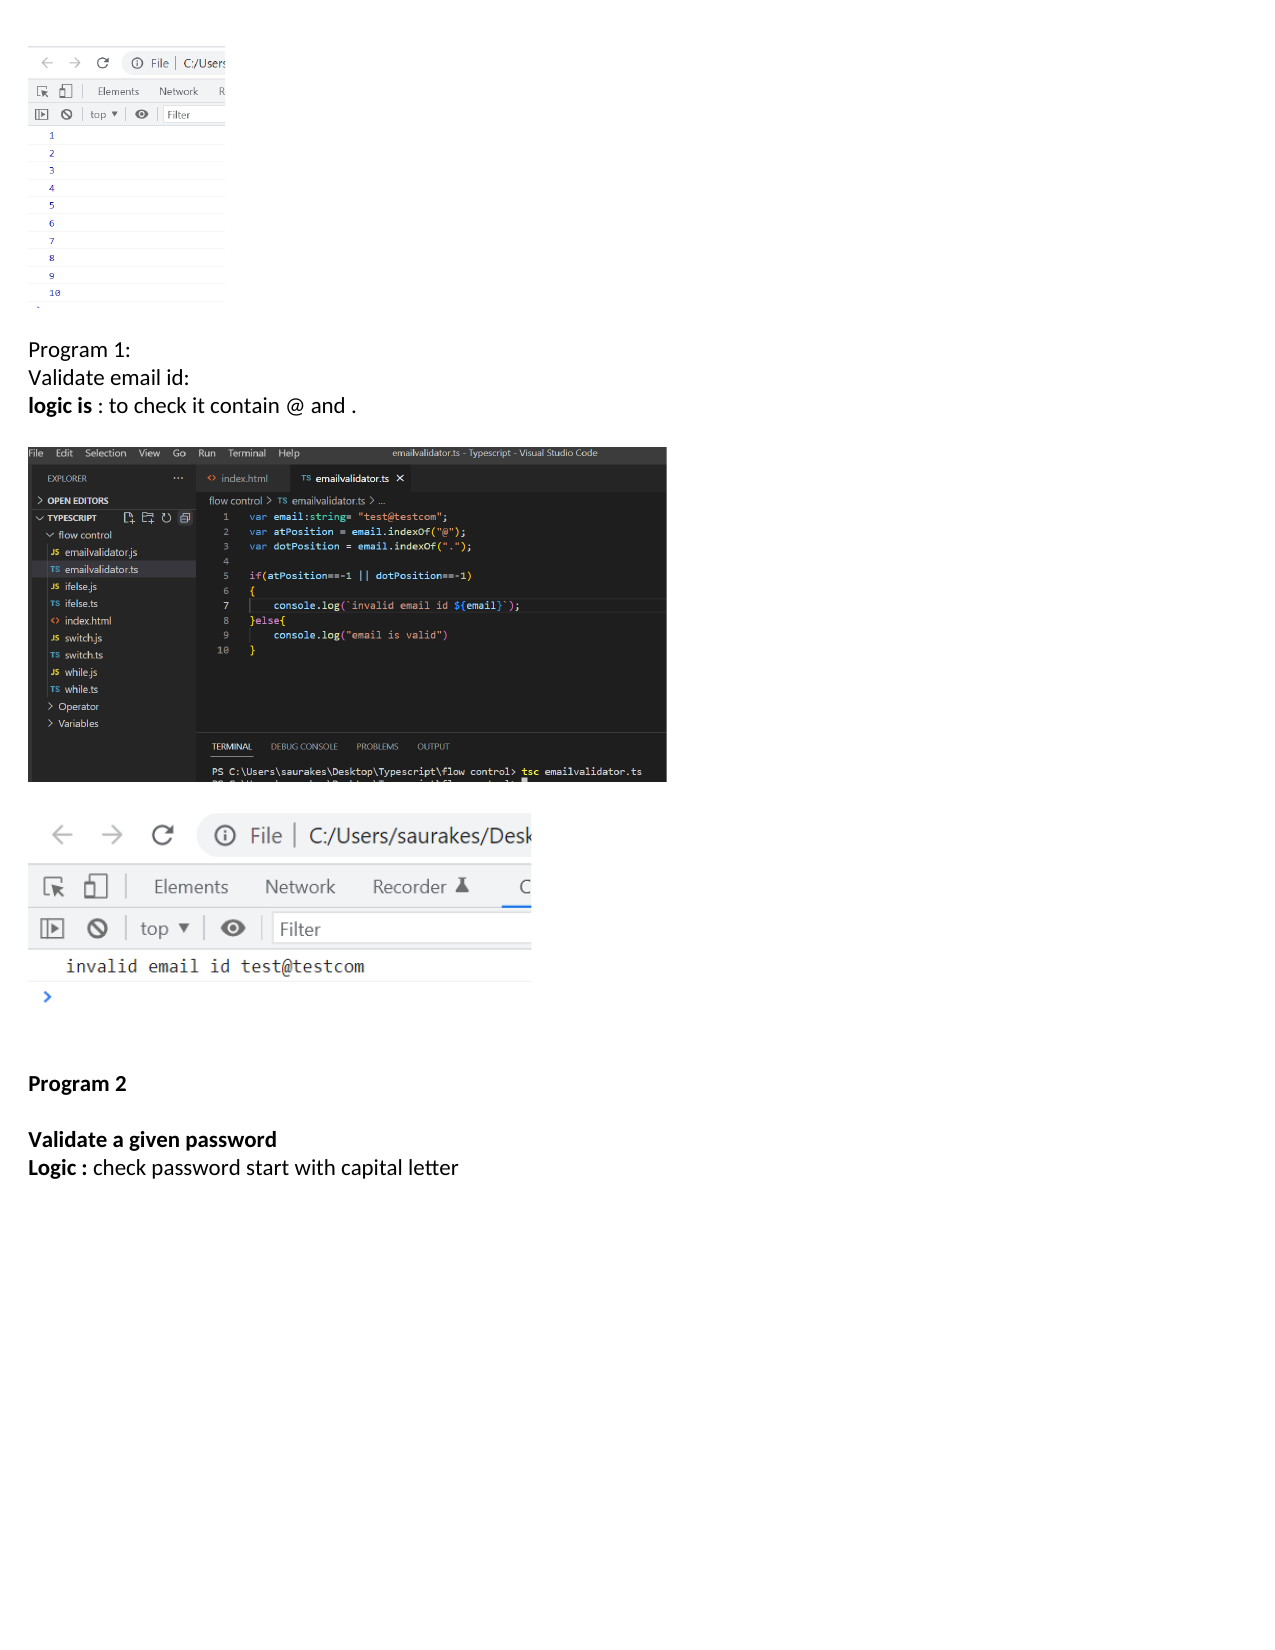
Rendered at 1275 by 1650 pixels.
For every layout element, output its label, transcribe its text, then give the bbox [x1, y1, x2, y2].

text Validate a given password [28, 1125, 1237, 1153]
text Program 1: [28, 335, 1237, 363]
picture [28, 447, 667, 782]
text Logic : check password start with capital letter [28, 1153, 1237, 1181]
text logic is : to check it contain @ and . [28, 391, 1237, 419]
text Validate email id: [28, 363, 1237, 391]
text Program 2 [28, 1069, 1237, 1097]
picture [28, 809, 532, 1013]
picture [28, 46, 226, 308]
